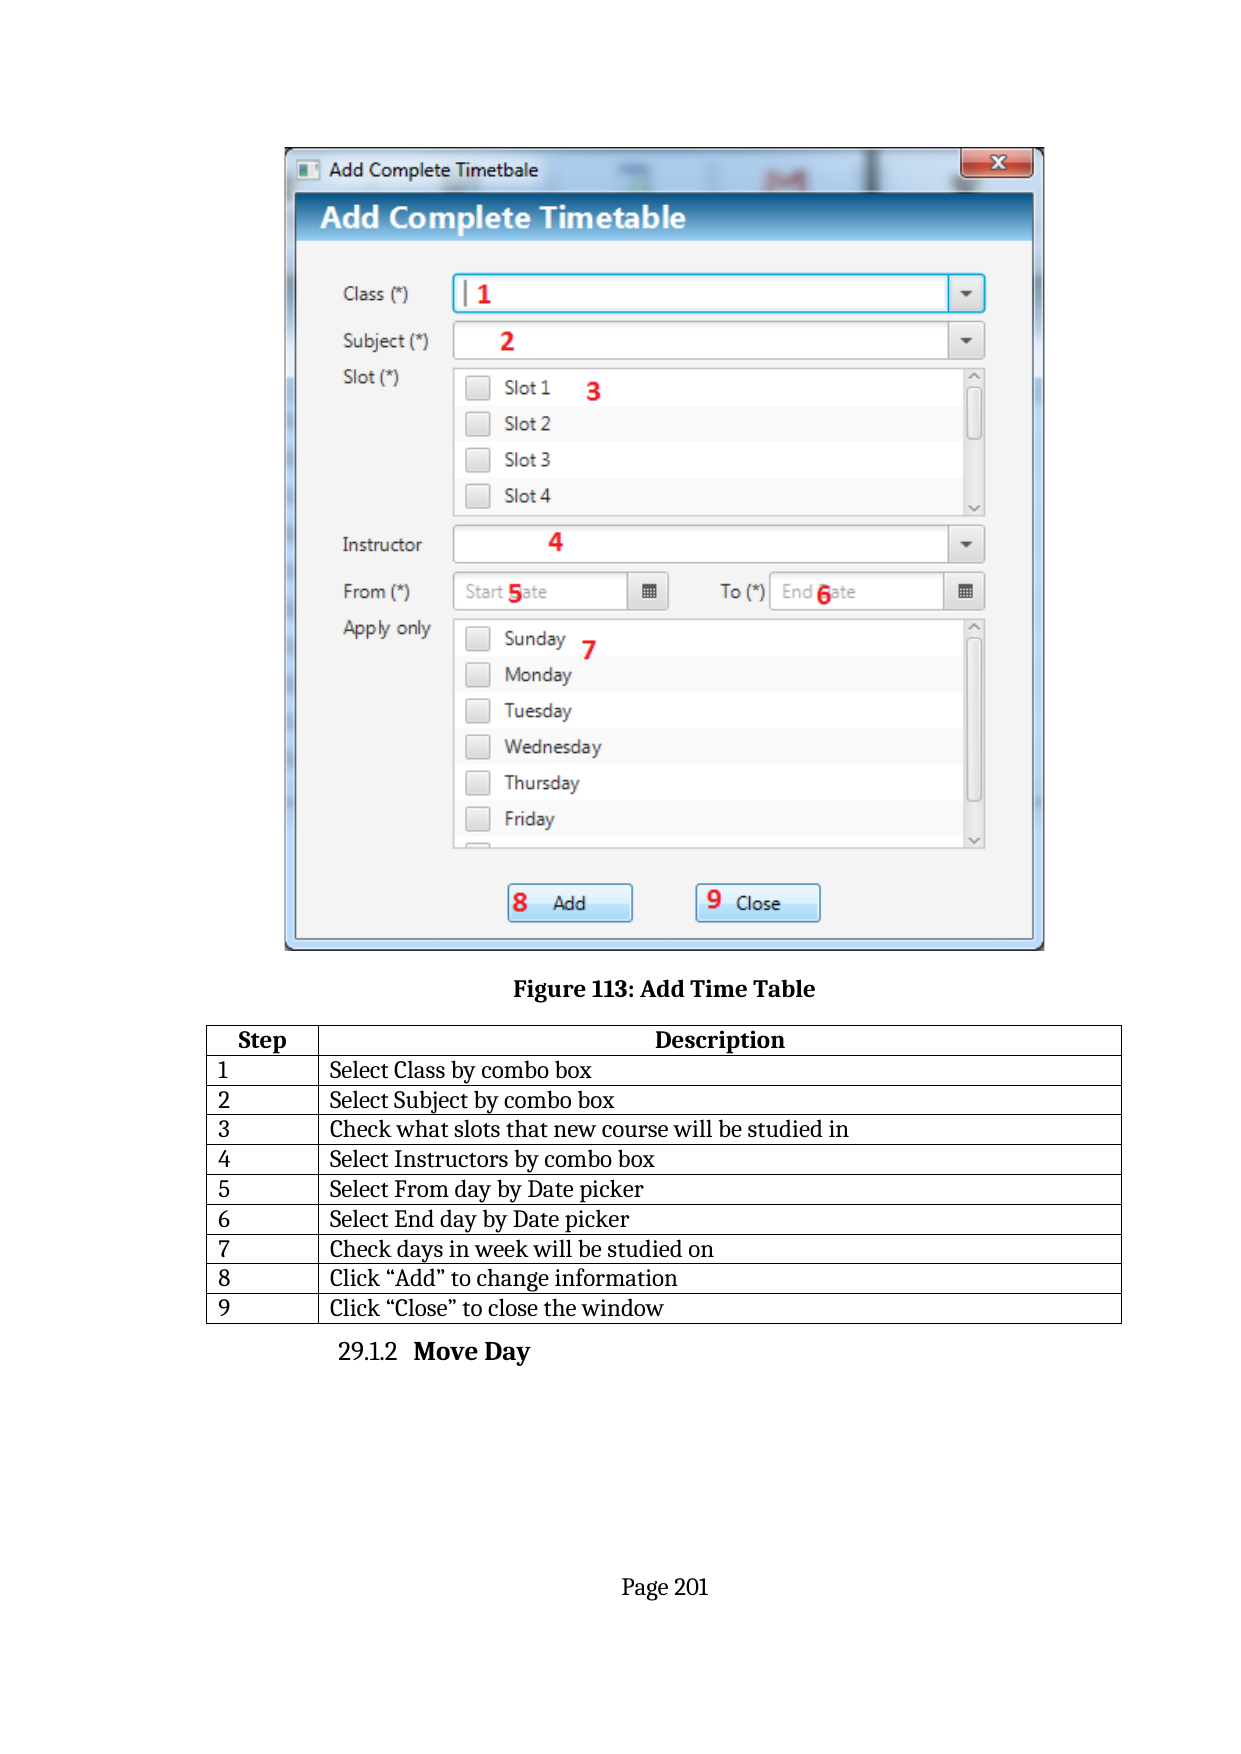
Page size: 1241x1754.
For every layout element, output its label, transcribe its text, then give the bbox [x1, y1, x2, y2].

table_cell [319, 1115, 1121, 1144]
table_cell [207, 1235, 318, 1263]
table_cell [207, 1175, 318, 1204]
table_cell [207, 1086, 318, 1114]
subtitle Move Day [338, 1336, 1122, 1367]
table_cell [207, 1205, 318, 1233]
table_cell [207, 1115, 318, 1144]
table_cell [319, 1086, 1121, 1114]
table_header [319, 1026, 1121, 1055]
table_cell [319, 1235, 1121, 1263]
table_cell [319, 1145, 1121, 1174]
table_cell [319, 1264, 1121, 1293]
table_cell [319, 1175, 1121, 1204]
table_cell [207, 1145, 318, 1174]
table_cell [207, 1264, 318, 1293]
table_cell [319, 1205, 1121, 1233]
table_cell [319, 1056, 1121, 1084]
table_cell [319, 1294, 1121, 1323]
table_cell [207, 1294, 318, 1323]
picture [284, 147, 1045, 951]
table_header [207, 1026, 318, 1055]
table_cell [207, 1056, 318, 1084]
